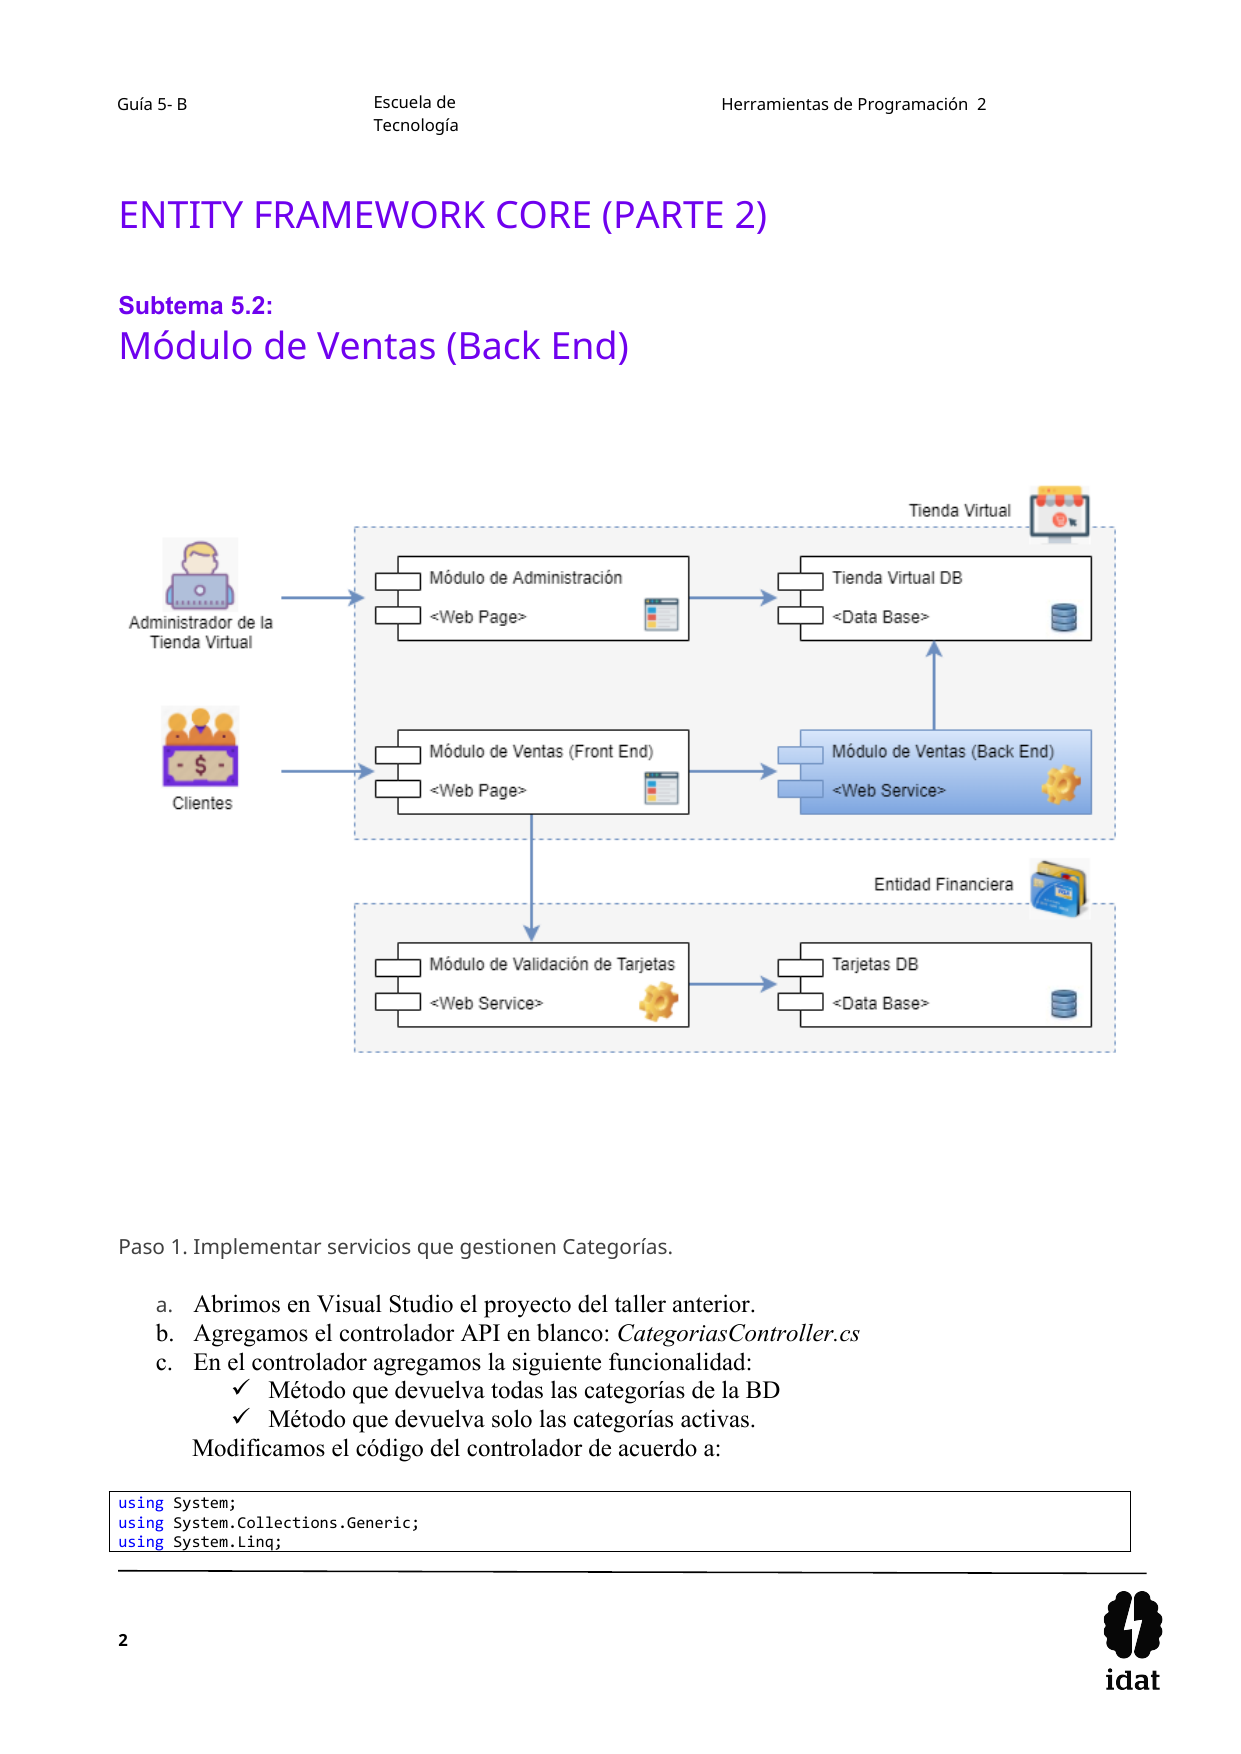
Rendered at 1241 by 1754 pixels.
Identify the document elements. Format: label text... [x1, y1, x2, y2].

list Abrimos en Visual Studio el proyecto del taller anterior. [156, 1289, 1122, 1318]
text ENTITY FRAMEWORK CORE (PARTE 2) [118, 189, 1122, 240]
text using System; [110, 1492, 1130, 1513]
text Paso 1. Implementar servicios que gestionen Categorías. [118, 1232, 1122, 1260]
list Método que devuelva todas las categorías de la BD [231, 1376, 1122, 1404]
text using System.Linq; [118, 1533, 1122, 1551]
list Agregamos el controlador API en blanco: CategoriasController.cs [156, 1318, 1122, 1347]
text Modificamos el código del controlador de acuerdo a: [192, 1433, 1122, 1462]
list Método que devuelva solo las categorías activas. [231, 1404, 1122, 1433]
picture [118, 472, 1123, 1060]
text using System.Collections.Generic; [118, 1513, 1122, 1533]
list En el controlador agregamos la siguiente funcionalidad: [156, 1347, 1122, 1376]
text Subtema 5.2: [118, 291, 1122, 319]
picture [1103, 1591, 1163, 1690]
text Módulo de Ventas (Back End) [118, 319, 1122, 371]
